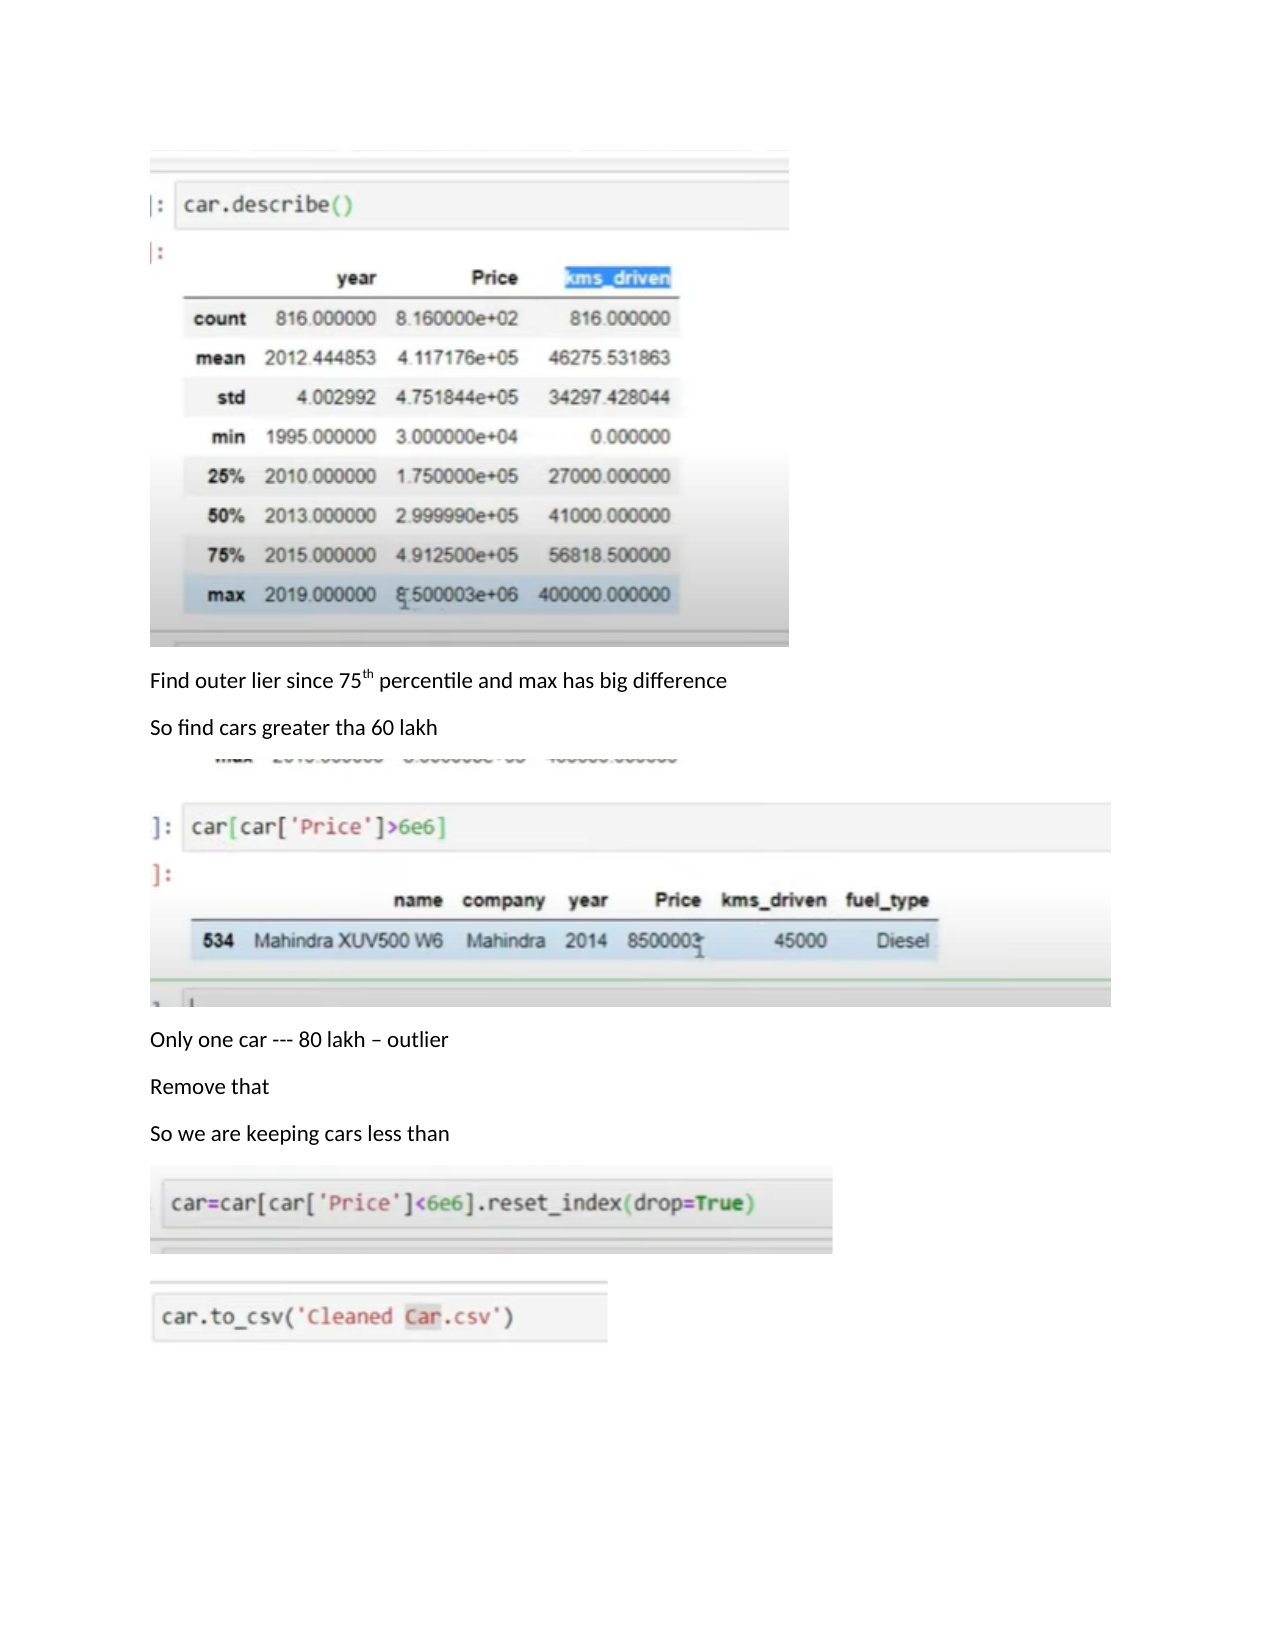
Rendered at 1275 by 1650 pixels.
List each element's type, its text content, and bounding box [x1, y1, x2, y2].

text Find outer lier since 75th percentile and max has big difference [150, 666, 1125, 694]
text So find cars greater tha 60 lakh [150, 713, 1125, 741]
text Only one car --- 80 lakh – outlier [150, 1025, 1125, 1053]
picture [150, 759, 1111, 1007]
text Remove that [150, 1072, 1125, 1100]
picture [150, 1165, 833, 1254]
text So we are keeping cars less than [150, 1119, 1125, 1147]
picture [150, 150, 789, 647]
picture [150, 1272, 608, 1385]
